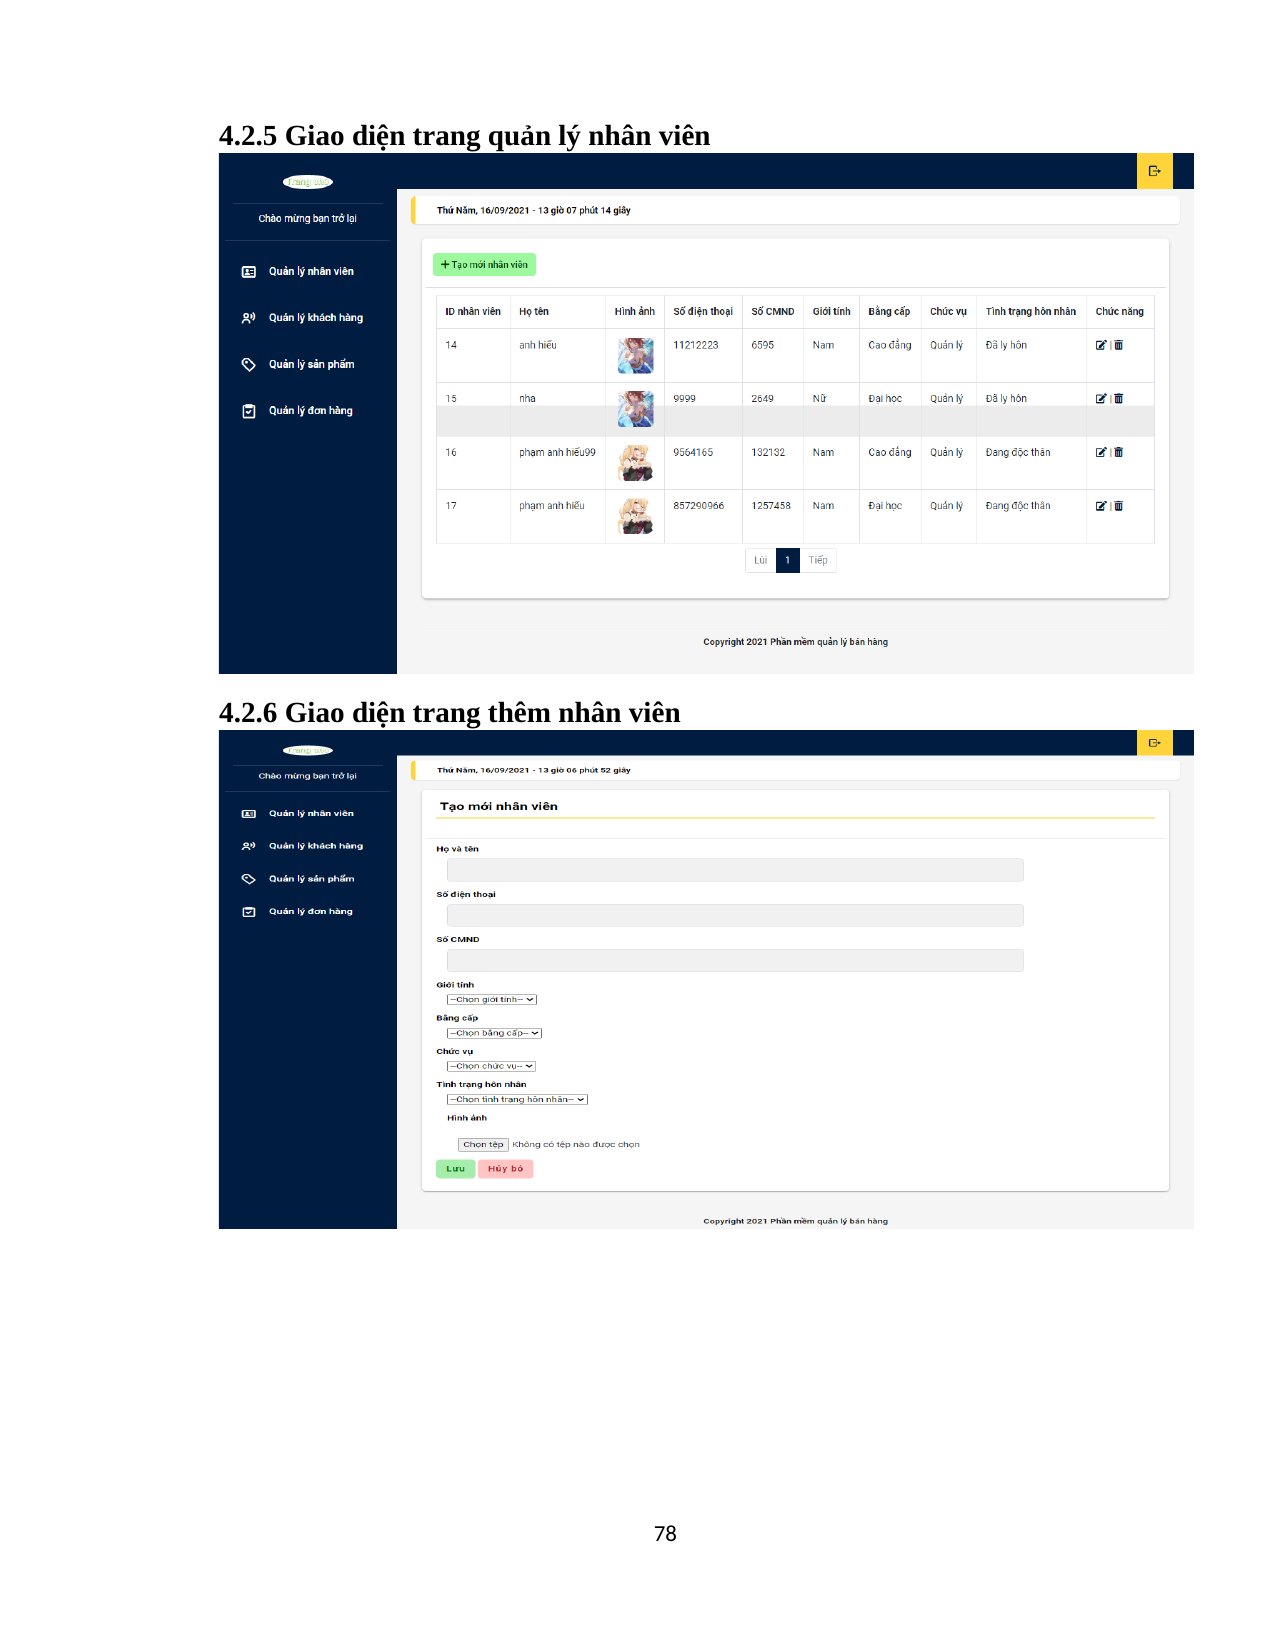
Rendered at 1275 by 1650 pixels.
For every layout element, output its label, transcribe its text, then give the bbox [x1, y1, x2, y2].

picture [218, 153, 1194, 674]
subtitle 4.2.5 Giao diện trang quản lý nhân viên [219, 118, 1153, 152]
picture [218, 730, 1194, 1229]
subtitle 4.2.6 Giao diện trang thêm nhân viên [219, 695, 1153, 728]
